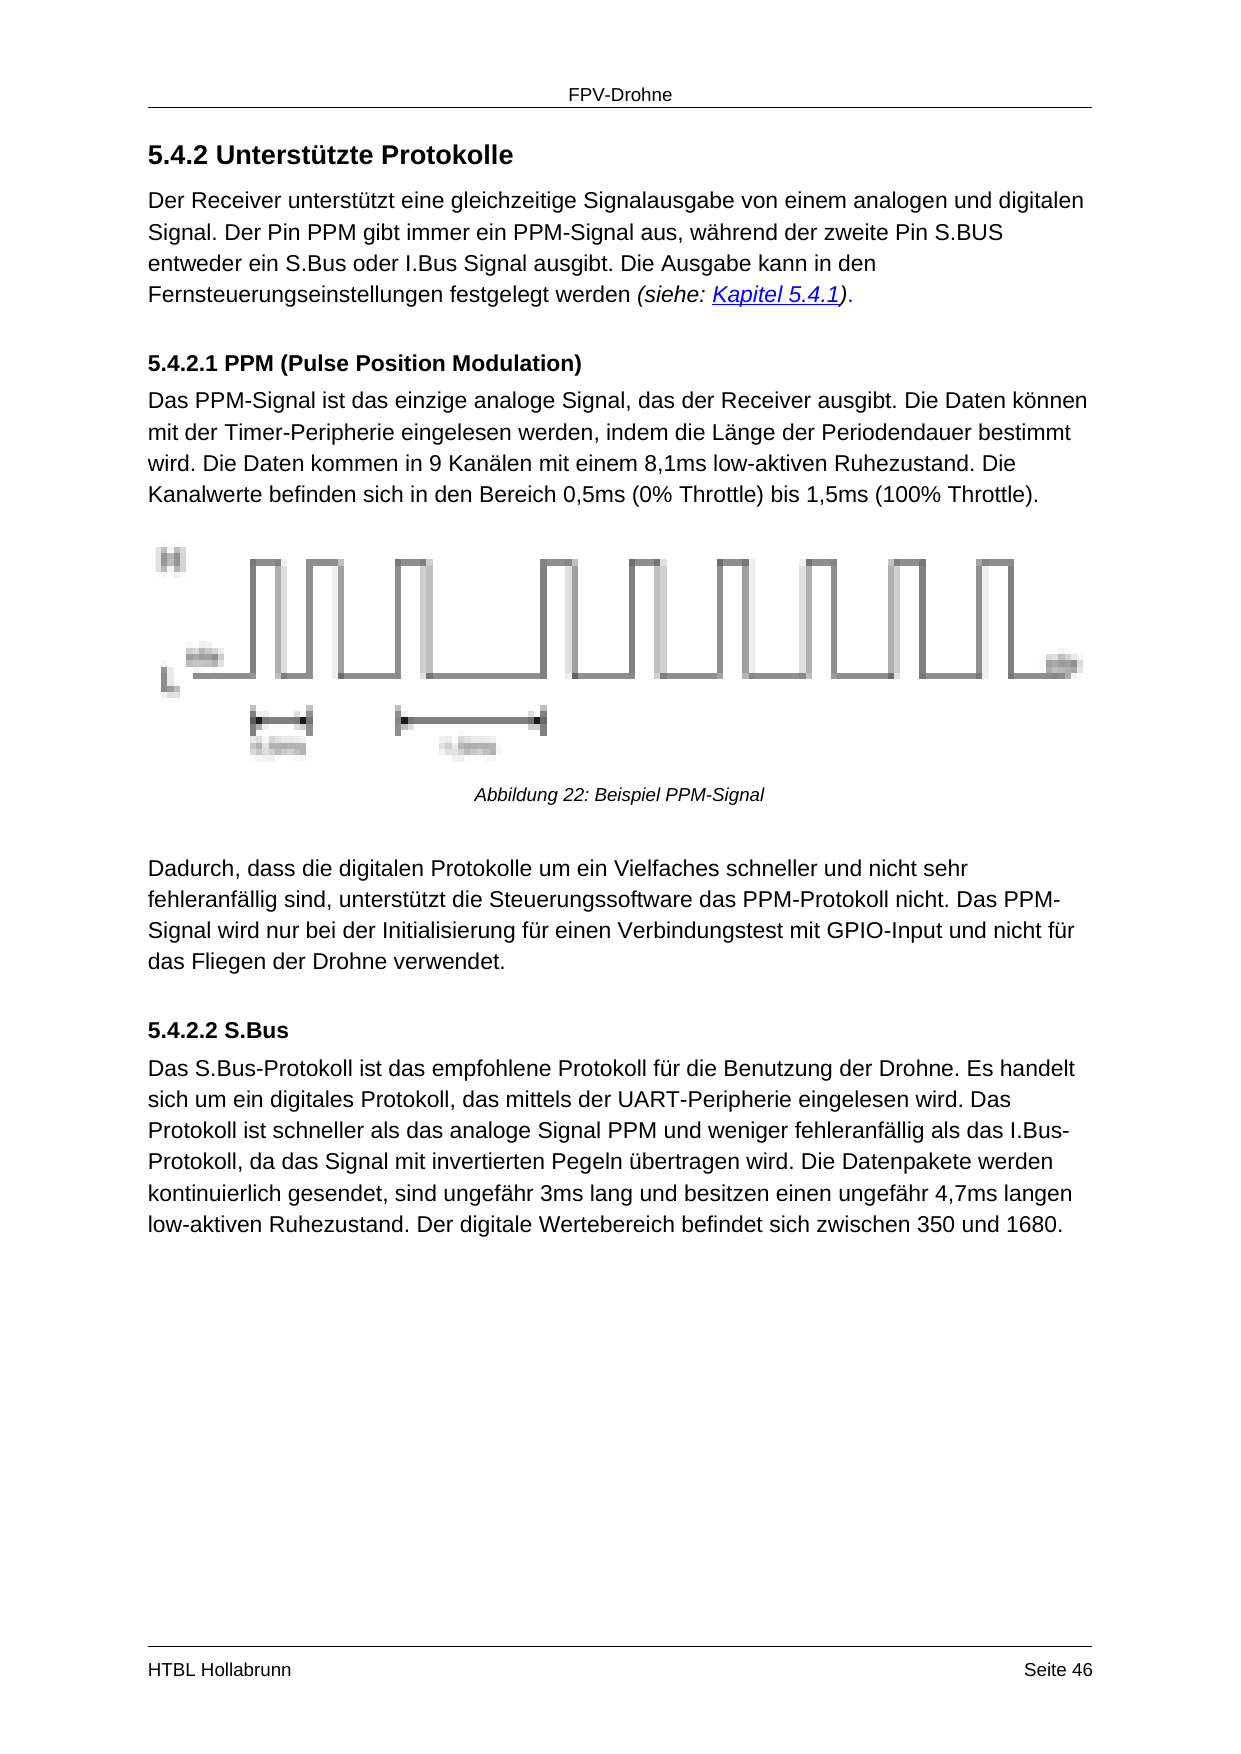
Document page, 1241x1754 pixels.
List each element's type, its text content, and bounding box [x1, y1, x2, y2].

picture [155, 538, 1085, 763]
text Das S.Bus-Protokoll ist das empfohlene Protokoll für die Benutzung der Drohne. Es handelt sich um ein digitales Protokoll, das mittels der UART-Peripherie eingelesen wird. Das Protokoll ist schneller als das analoge Signal PPM und weniger fehleranfällig als das I.Bus-Protokoll, da das Signal mit invertierten Pegeln übertragen wird. Die Datenpakete werden kontinuierlich gesendet, sind ungefähr 3ms lang und besitzen einen ungefähr 4,7ms langen low-aktiven Ruhezustand. Der digitale Wertebereich befindet sich zwischen 350 und 1680. [148, 1049, 1092, 1237]
subtitle Unterstützte Protokolle [148, 139, 1092, 170]
text Das PPM-Signal ist das einzige analoge Signal, das der Receiver ausgibt. Die Daten können mit der Timer-Peripherie eingelesen werden, indem die Länge der Periodendauer bestimmt wird. Die Daten kommen in 9 Kanälen mit einem 8,1ms low-aktiven Ruhezustand. Die Kanalwerte befinden sich in den Bereich 0,5ms (0% Throttle) bis 1,5ms (100% Throttle). [148, 383, 1092, 508]
text Abbildung 22: Beispiel PPM-Signal [148, 774, 1092, 806]
subtitle S.Bus [148, 1012, 1092, 1043]
text Der Receiver unterstützt eine gleichzeitige Signalausgabe von einem analogen und digitalen Signal. Der Pin PPM gibt immer ein PPM-Signal aus, während der zweite Pin S.BUS entweder ein S.Bus oder I.Bus Signal ausgibt. Die Ausgabe kann in den Fernsteuerungseinstellungen festgelegt werden (siehe: Kapitel 5.4.1). [148, 183, 1092, 308]
text Dadurch, dass die digitalen Protokolle um ein Vielfaches schneller und nicht sehr fehleranfällig sind, unterstützt die Steuerungssoftware das PPM-Protokoll nicht. Das PPM-Signal wird nur bei der Initialisierung für einen Verbindungstest mit GPIO-Input und nicht für das Fliegen der Drohne verwendet. [148, 849, 1092, 974]
subtitle PPM (Pulse Position Modulation) [148, 345, 1092, 376]
